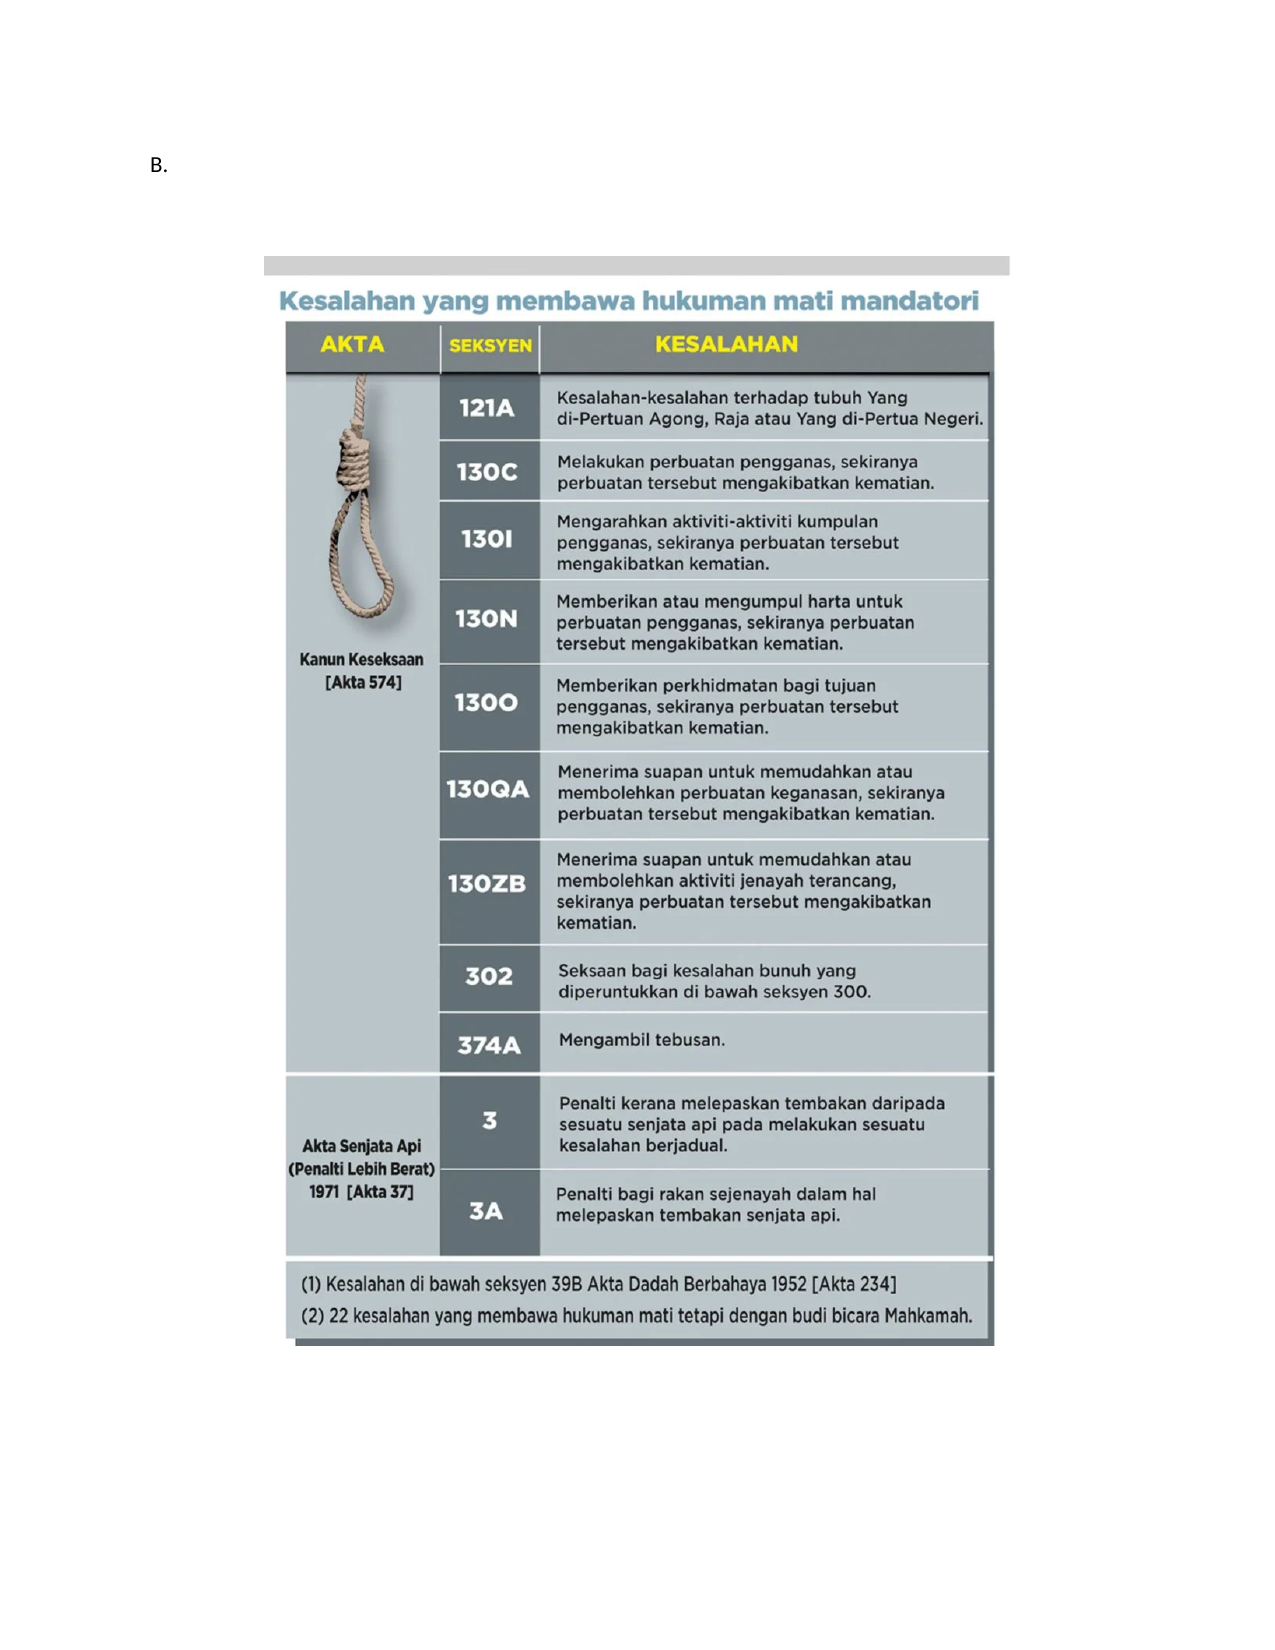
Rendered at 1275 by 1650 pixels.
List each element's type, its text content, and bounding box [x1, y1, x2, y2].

picture [264, 256, 1011, 1346]
text B. [150, 150, 1125, 178]
